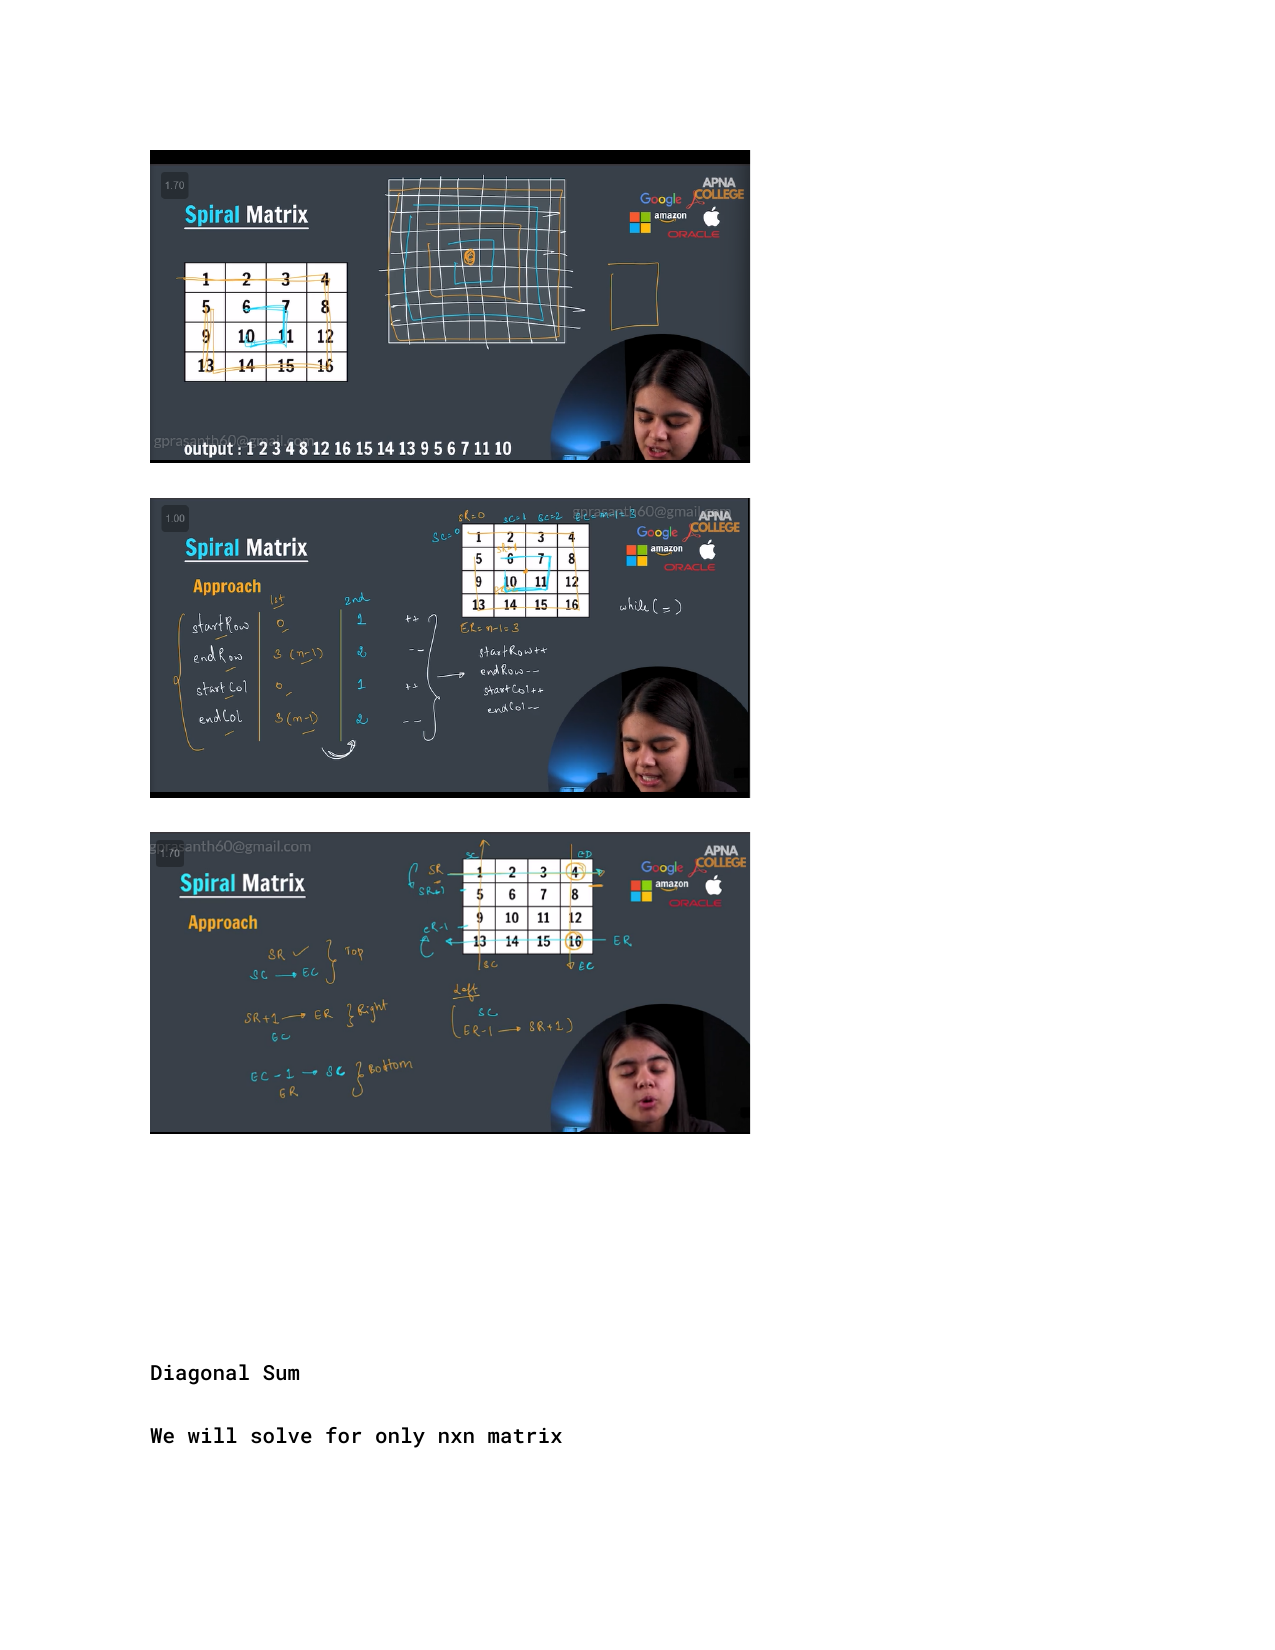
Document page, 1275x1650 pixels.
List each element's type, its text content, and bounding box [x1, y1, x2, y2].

picture [150, 832, 750, 1134]
text Diagonal Sum [150, 1358, 1125, 1386]
picture [150, 498, 750, 798]
text We will solve for only nxn matrix [150, 1422, 1125, 1449]
picture [150, 150, 750, 463]
